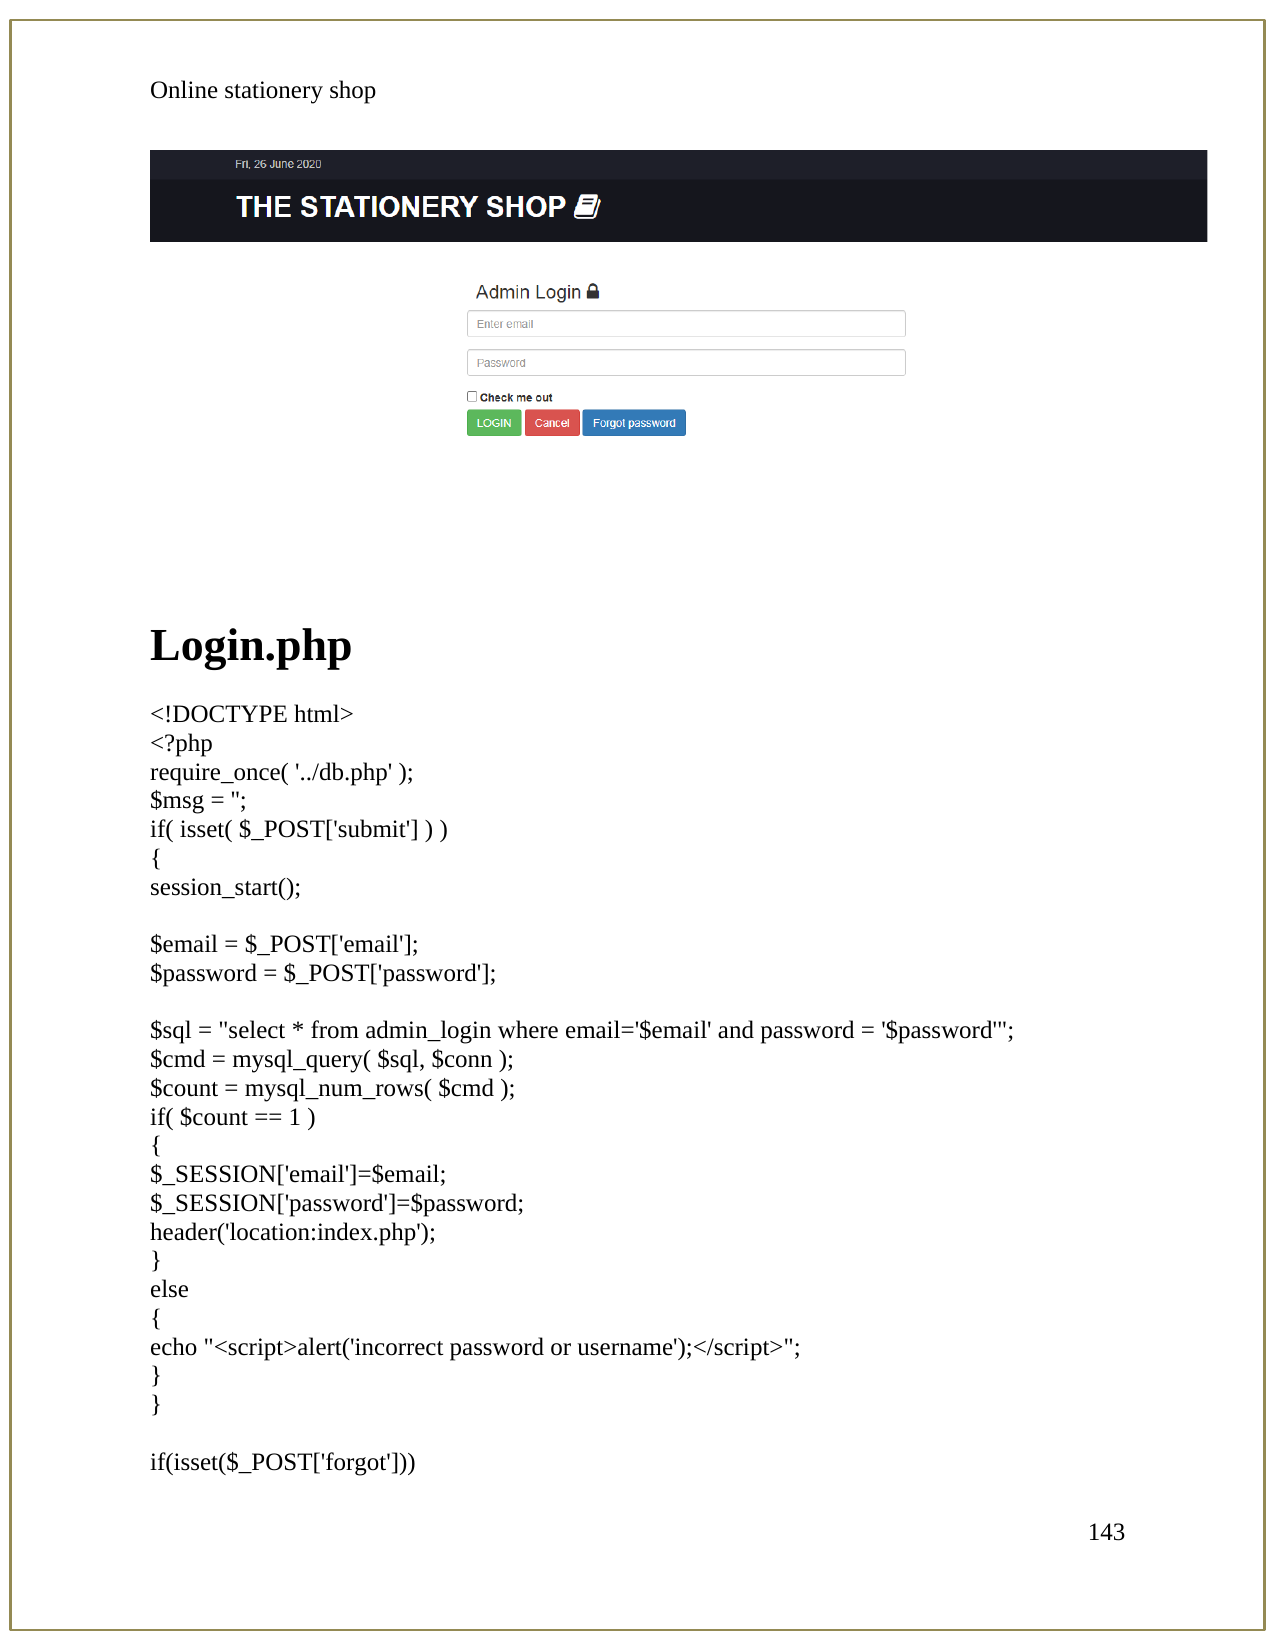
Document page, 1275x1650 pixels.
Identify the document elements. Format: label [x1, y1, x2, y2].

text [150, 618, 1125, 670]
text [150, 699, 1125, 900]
picture [150, 150, 1208, 589]
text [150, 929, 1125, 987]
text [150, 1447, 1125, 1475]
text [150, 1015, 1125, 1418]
